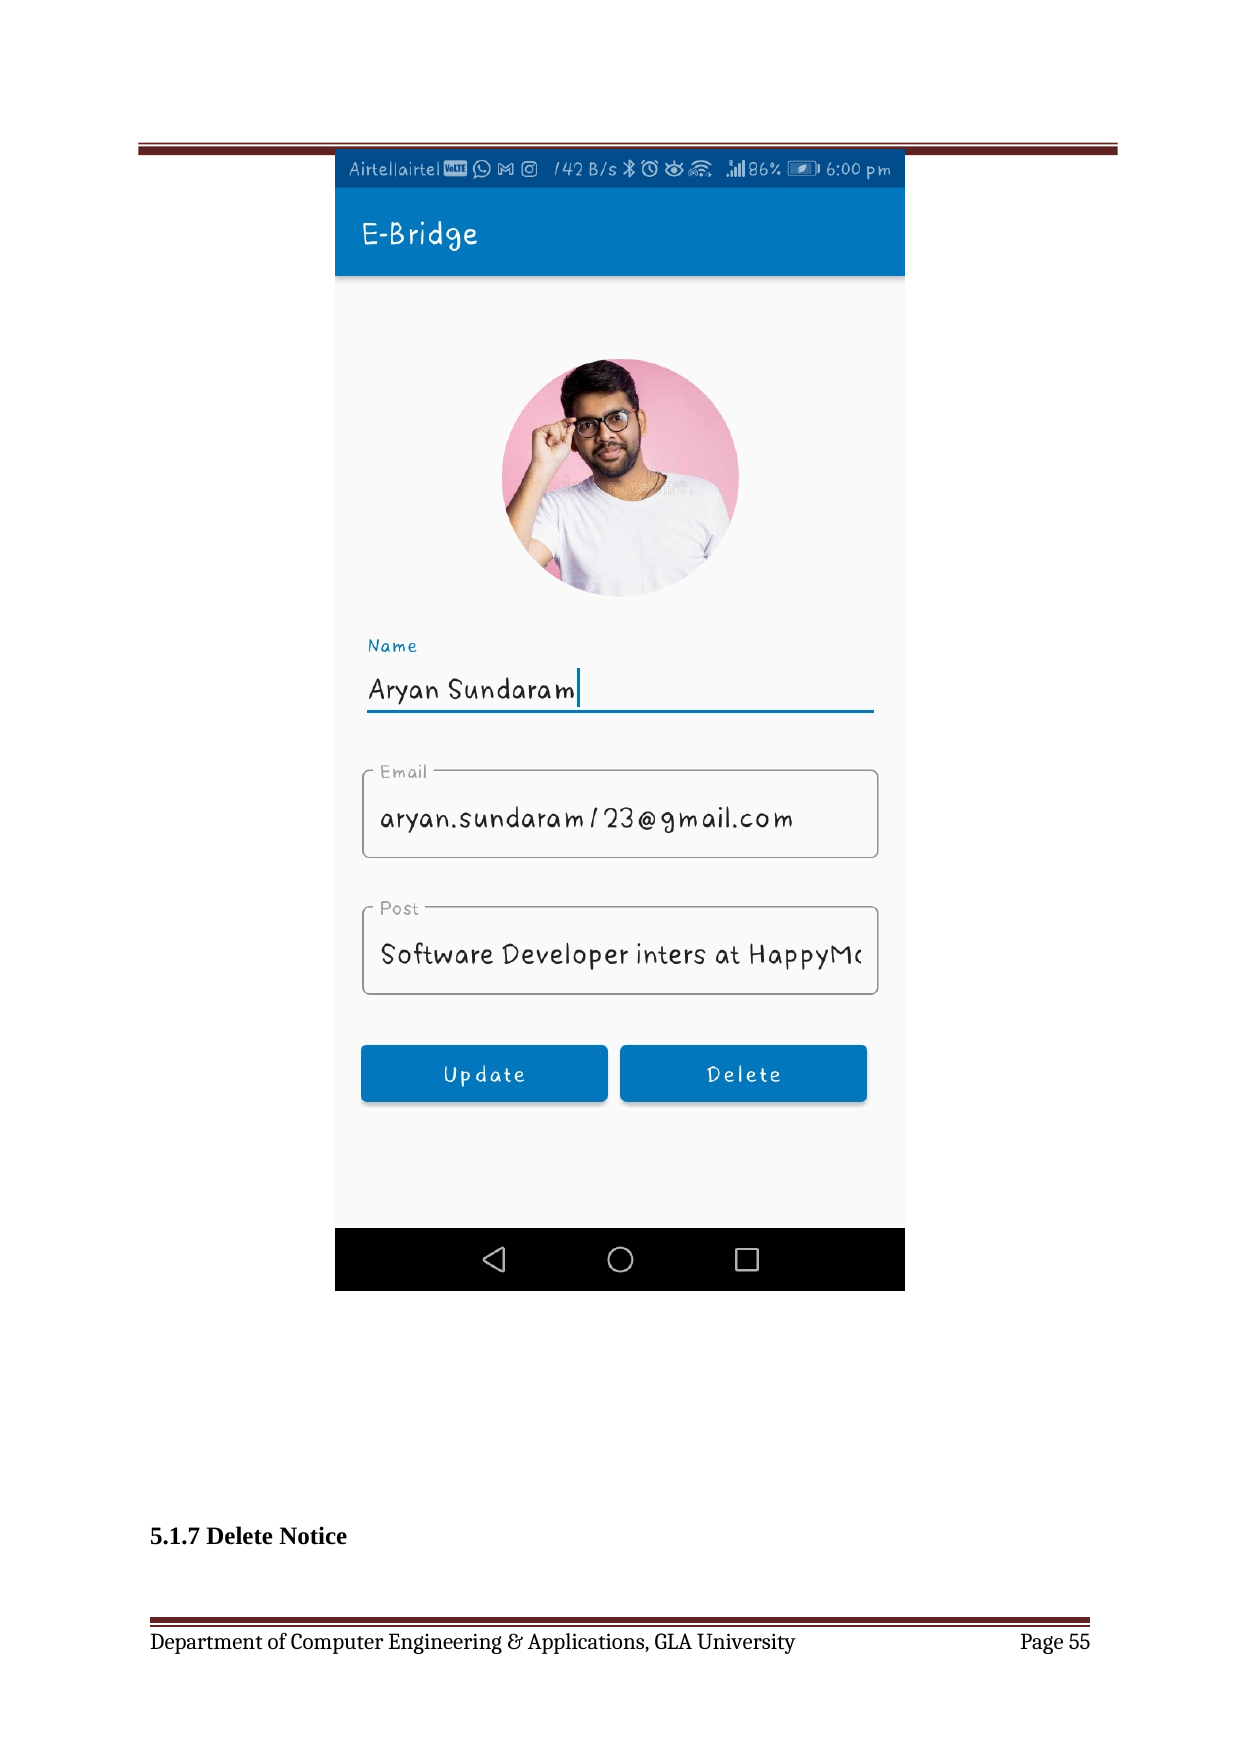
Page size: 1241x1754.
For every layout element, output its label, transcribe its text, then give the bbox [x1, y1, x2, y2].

text 5.1.7 Delete Notice [150, 1521, 1090, 1550]
picture [335, 149, 905, 1291]
